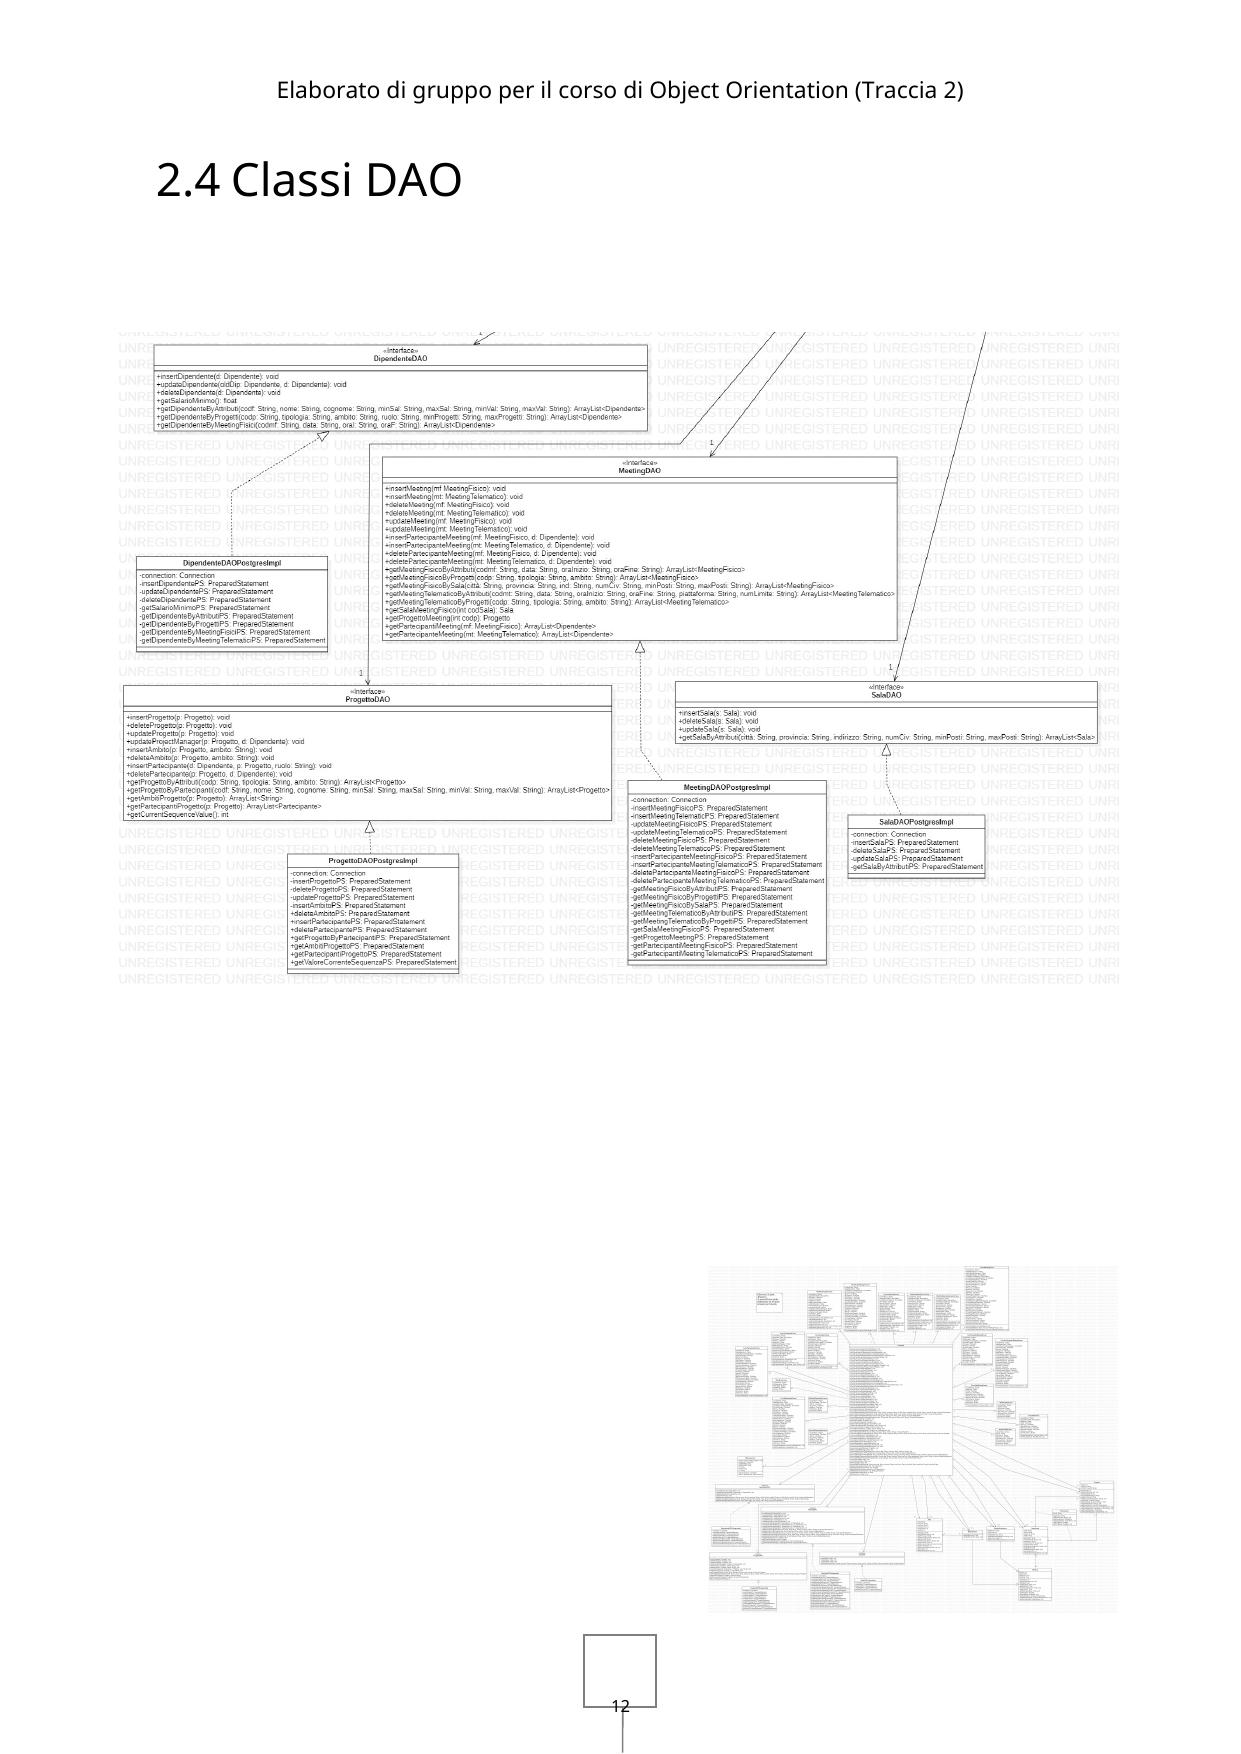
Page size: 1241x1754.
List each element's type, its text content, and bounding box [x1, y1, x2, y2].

picture [708, 1265, 1118, 1615]
list Classi DAO [156, 148, 1122, 210]
picture [118, 332, 1119, 995]
